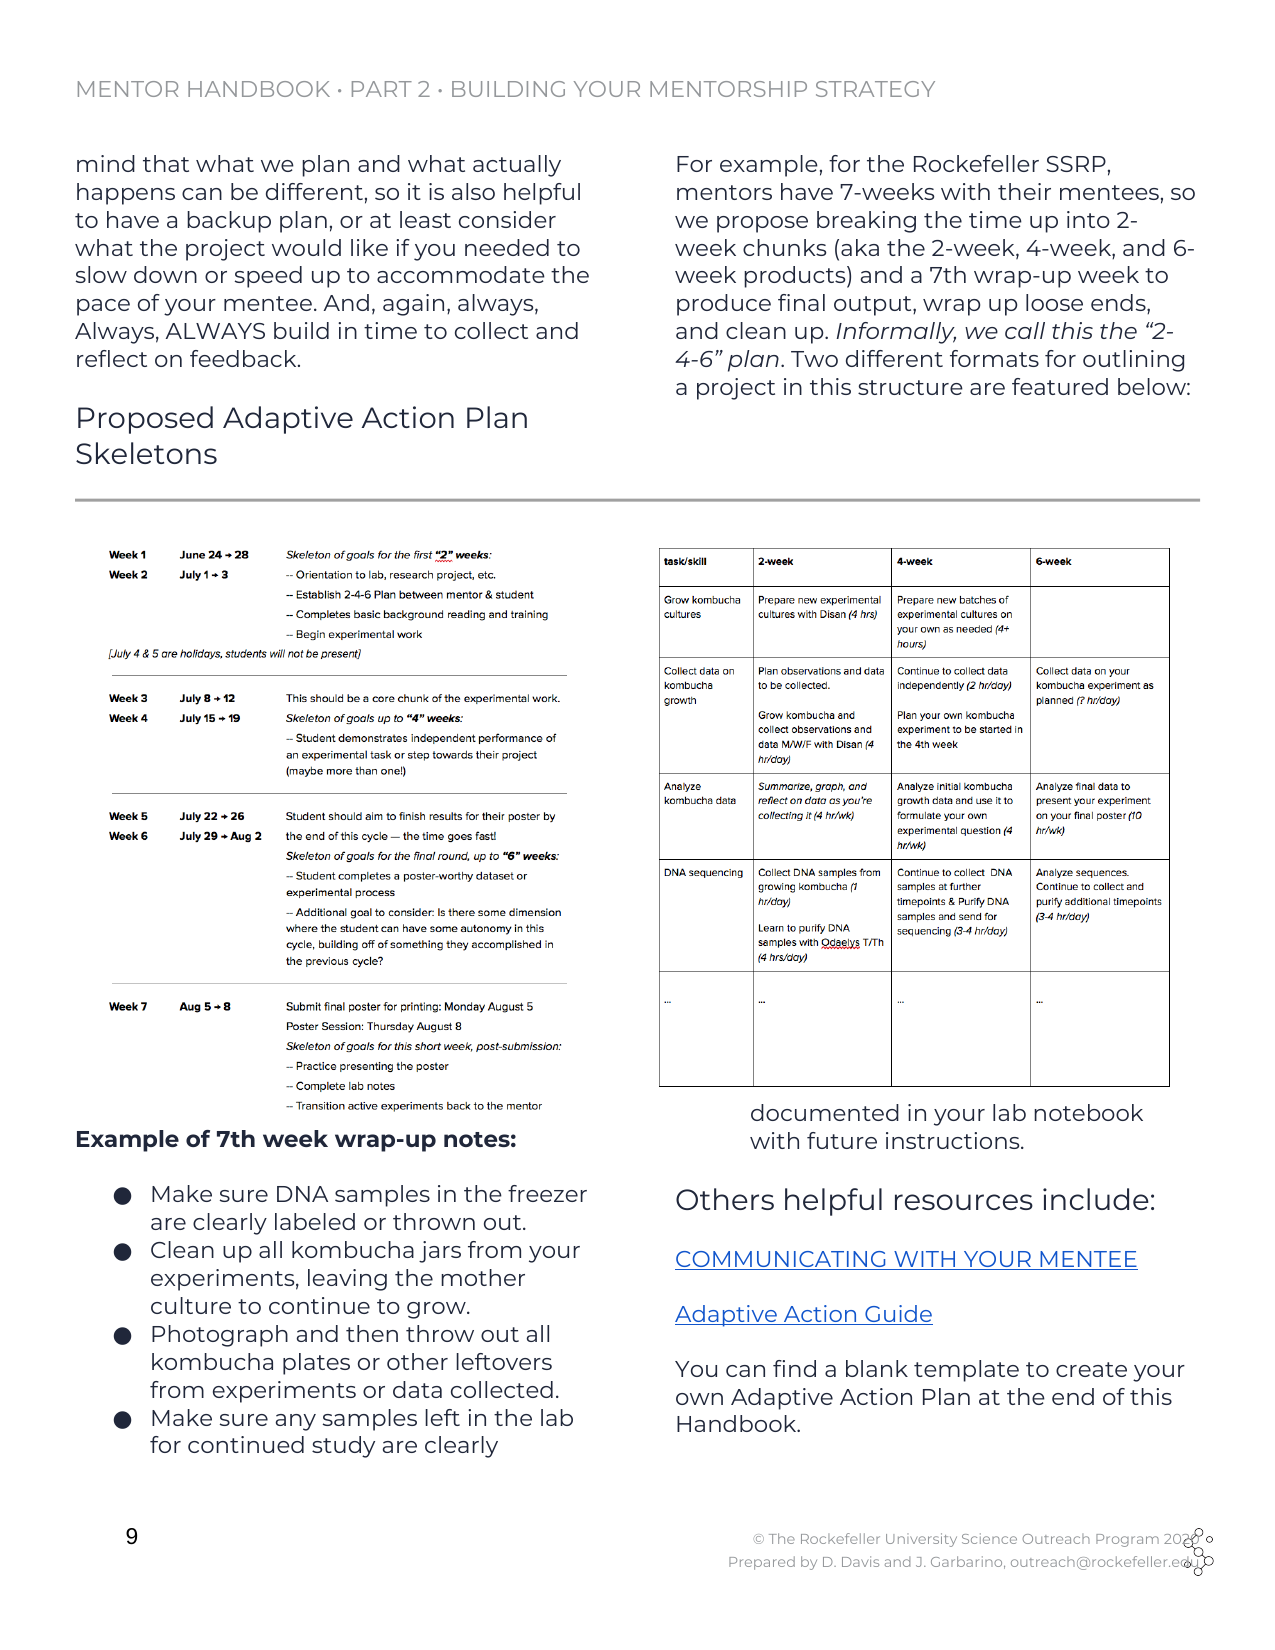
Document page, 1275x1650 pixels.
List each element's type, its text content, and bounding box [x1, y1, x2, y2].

list Clean up all kombucha jars from your experiments, leaving the mother culture to continue to grow. [112, 1236, 600, 1320]
text Others helpful resources include: [675, 1182, 1200, 1218]
text COMMUNICATING WITH YOUR MENTEE [675, 1245, 1200, 1273]
text You can find a blank template to create your own Adaptive Action Plan at the end of this Handbook. [675, 1355, 1200, 1439]
picture [645, 534, 1183, 1100]
text For example, for the Rockefeller SSRP, mentors have 7-weeks with their mentees, so we propose breaking the time up into 2-week chunks (aka the 2-week, 4-week, and 6-week products) and a 7th wrap-up week to produce final output, wrap up loose ends, and clean up. Informally, we call this the “2-4-6” plan. Two different formats for outlining a project in this structure are featured below: [675, 150, 1200, 401]
text Adaptive Action Guide [675, 1300, 1200, 1328]
list Make sure any samples left in the lab for continued study are clearly documented in your lab notebook with future instructions. [712, 721, 1200, 1155]
picture [93, 534, 581, 1126]
list Make sure any samples left in the lab for continued study are clearly documented in your lab notebook with future instructions. [112, 1404, 600, 1460]
list Photograph and then throw out all kombucha plates or other leftovers from experiments or data collected. [112, 1320, 600, 1404]
picture [1182, 1527, 1214, 1577]
text Example of 7th week wrap-up notes: [75, 721, 600, 1153]
text Proposed Adaptive Action Plan Skeletons [75, 400, 600, 471]
list Make sure DNA samples in the freezer are clearly labeled or thrown out. [112, 1181, 600, 1236]
